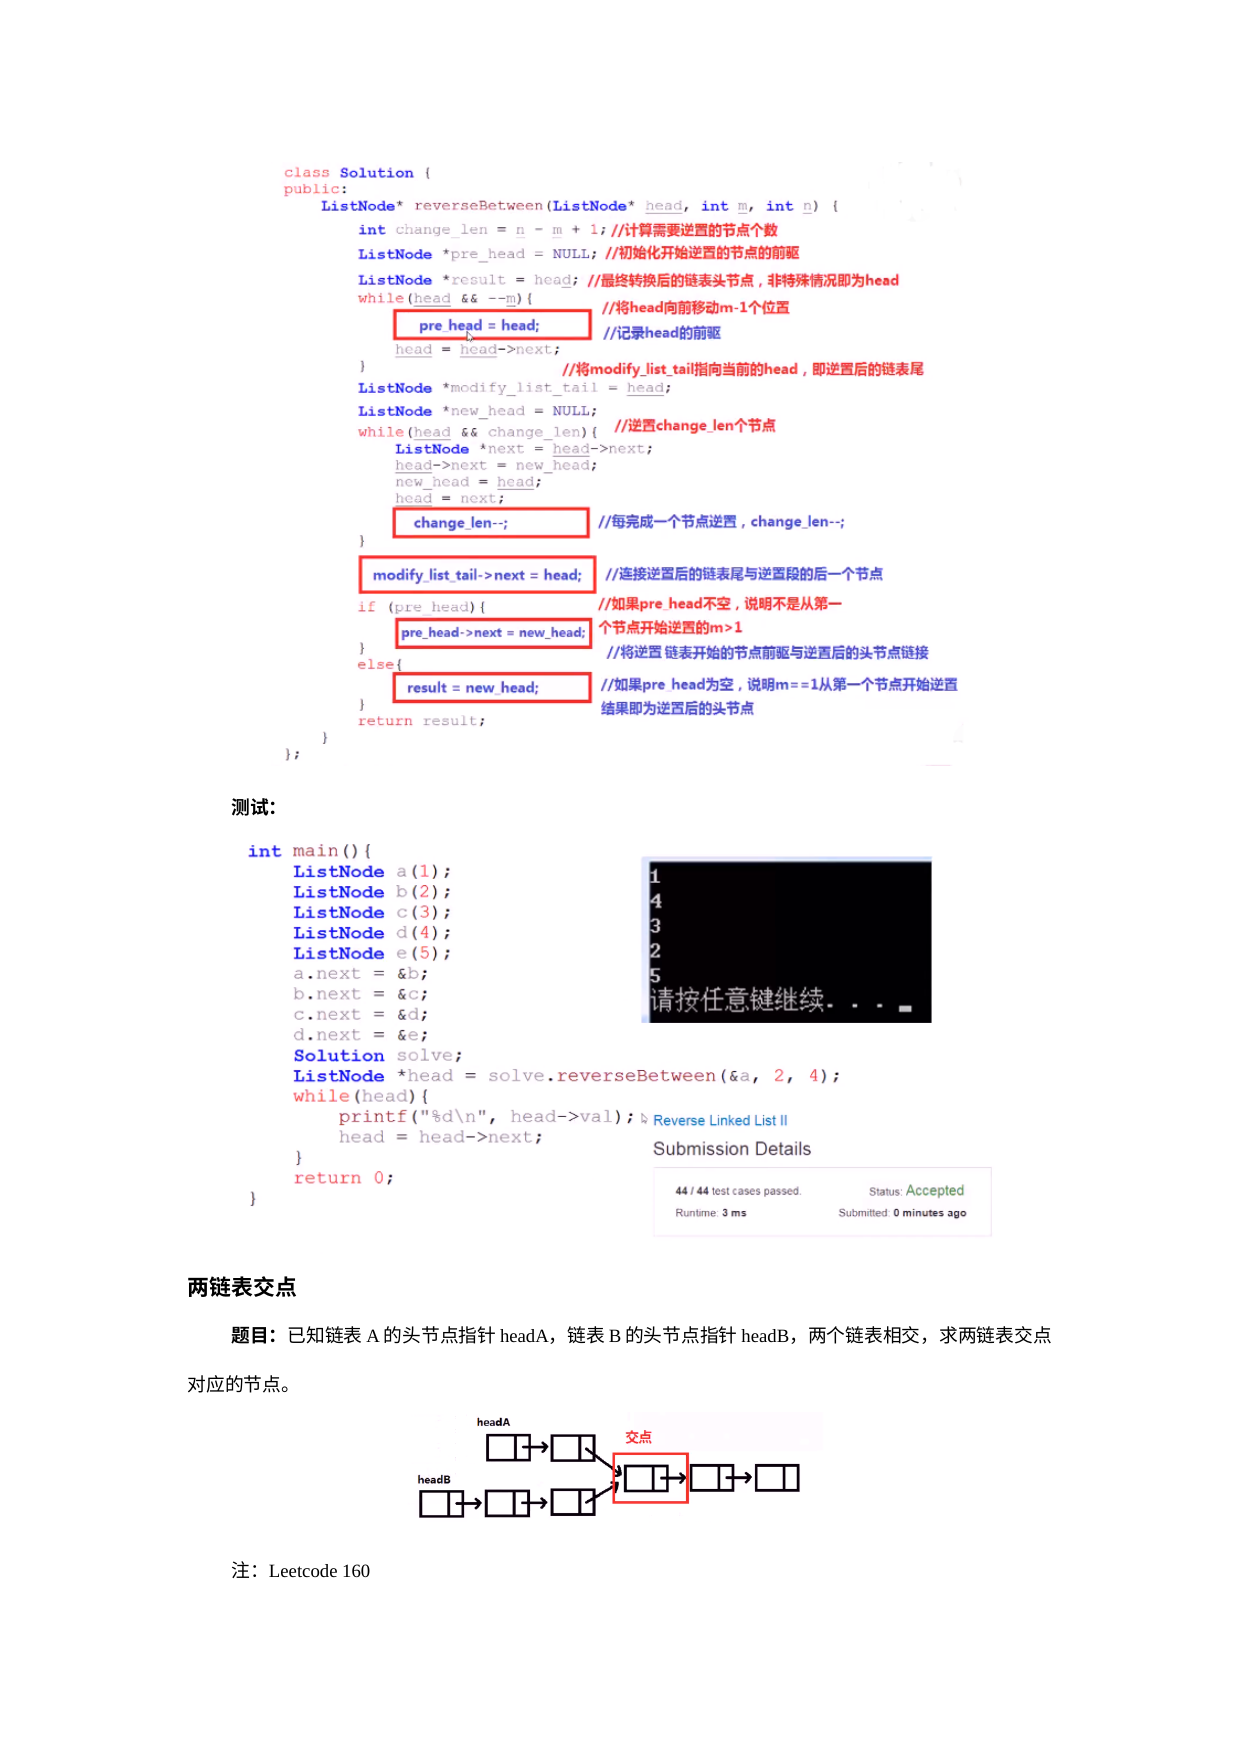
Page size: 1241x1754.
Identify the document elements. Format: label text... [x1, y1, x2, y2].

text 注：Leetcode 160 [187, 1553, 1053, 1586]
text 题目：已知链表A的头节点指针headA，链表B的头节点指针headB，两个链表相交，求两链表交点对应的节点。 [187, 1318, 1053, 1399]
picture [407, 1412, 833, 1524]
text 测试： [187, 790, 1053, 823]
subtitle 两链表交点 [187, 1269, 1053, 1302]
picture [270, 162, 970, 766]
picture [241, 836, 999, 1257]
